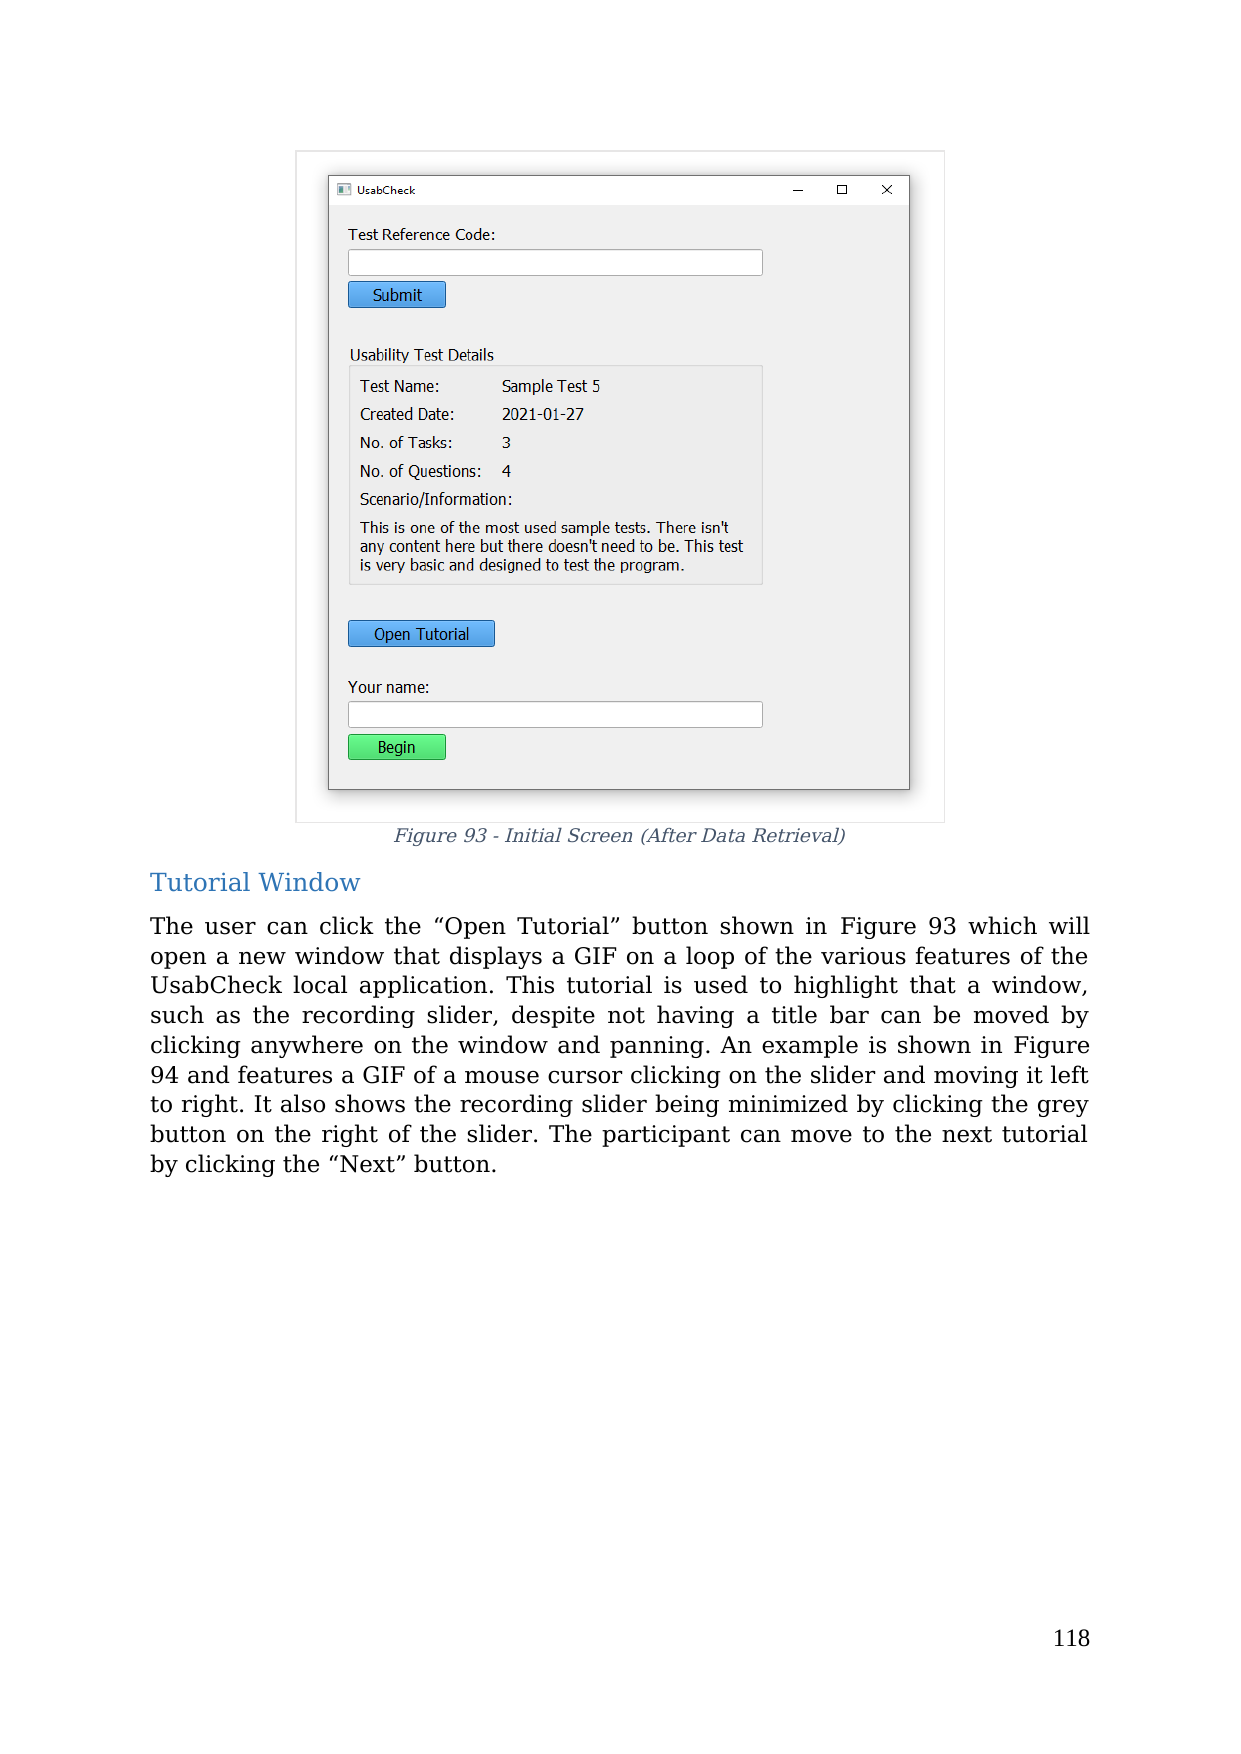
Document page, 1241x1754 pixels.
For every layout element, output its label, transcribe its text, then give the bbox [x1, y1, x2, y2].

subtitle Tutorial Window [150, 867, 1090, 897]
text The user can click the “Open Tutorial” button shown in Figure 93 which will open a new window that displays a GIF on a loop of the various features of the UsabCheck local application. This tutorial is used to highlight that a window, such as the recording slider, despite not having a title bar can be moved by clicking anywhere on the window and panning. An example is shown in Figure 94 and features a GIF of a mouse cursor clicking on the slider and moving it left to right. It also shows the recording slider being minimized by clicking the grey button on the right of the slider. The participant can move to the next tutorial by clicking the “Next” button. [150, 912, 1090, 1177]
picture [297, 152, 944, 822]
text Figure 93 - Initial Screen (After Data Retrieval) [150, 823, 1090, 846]
